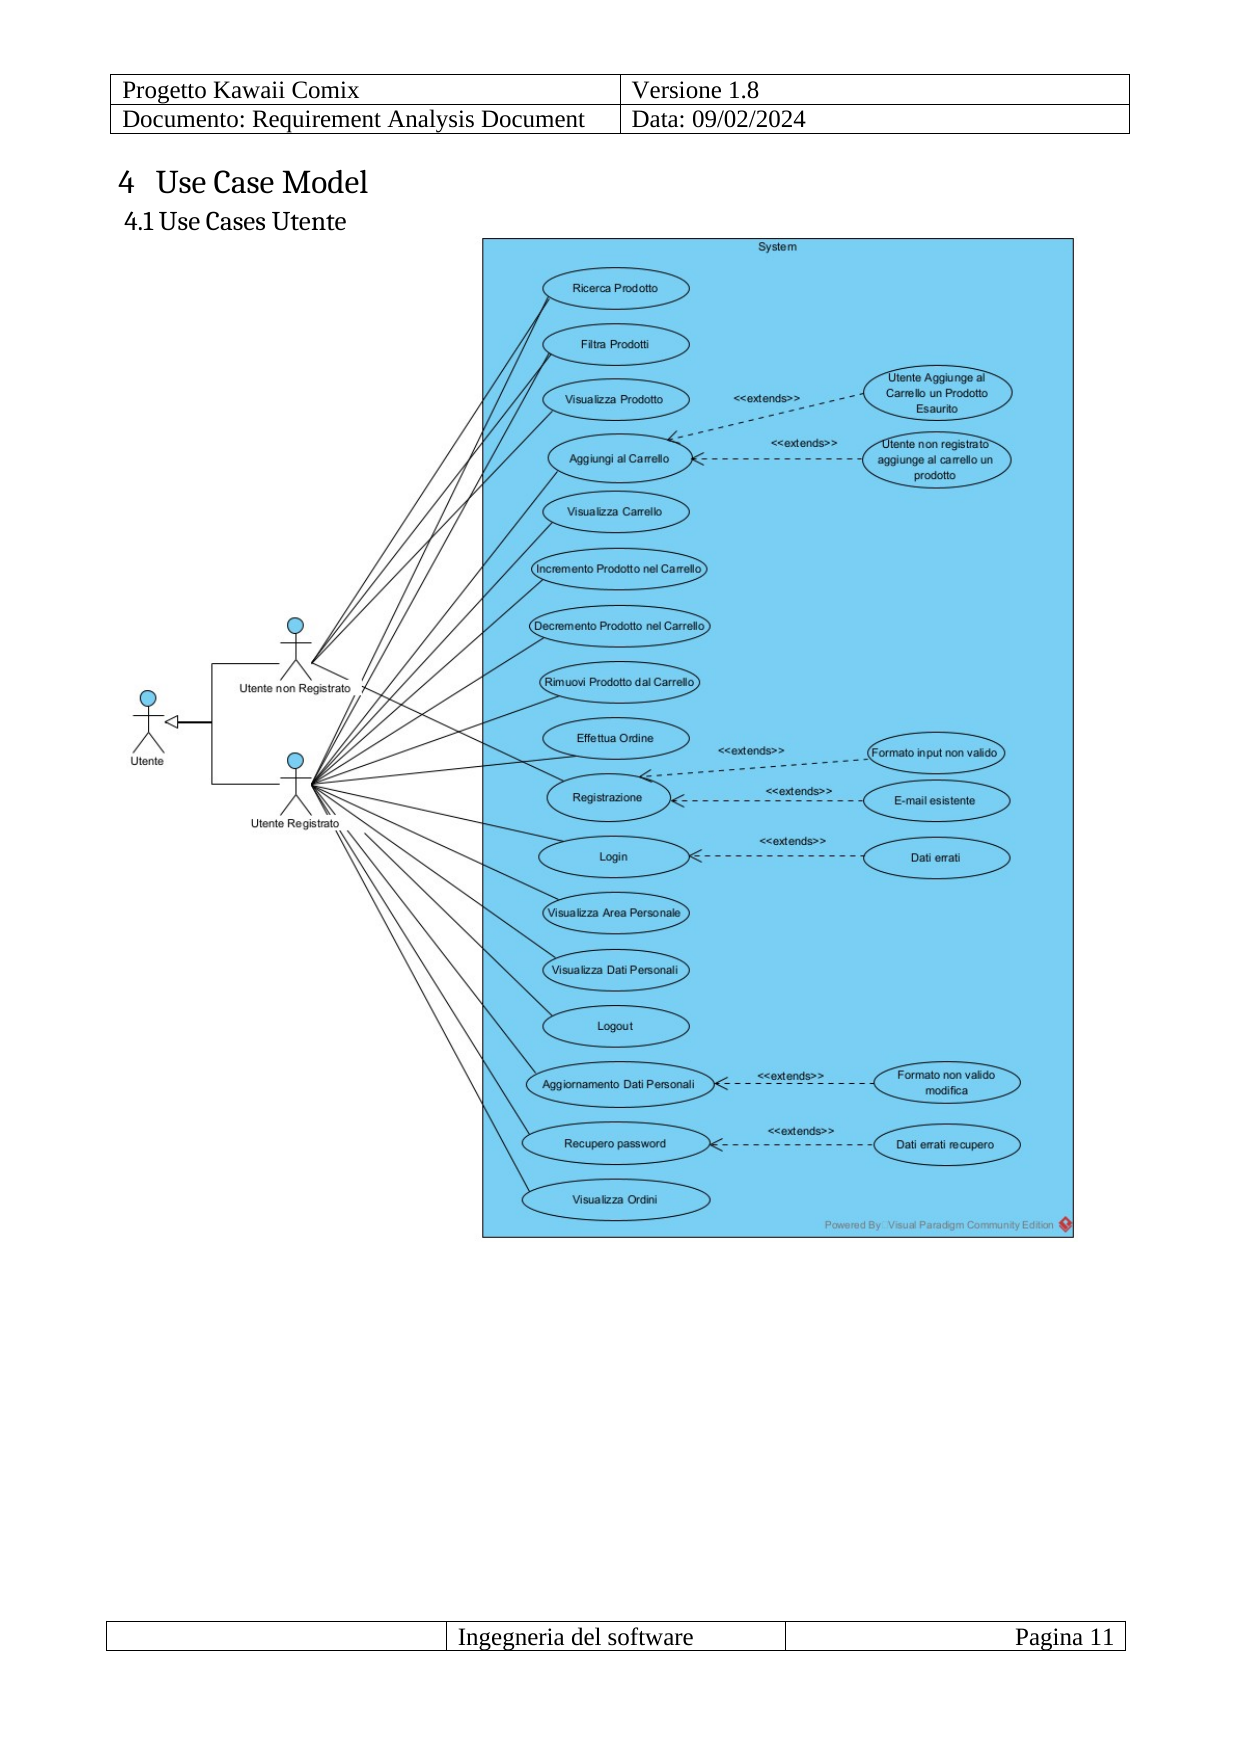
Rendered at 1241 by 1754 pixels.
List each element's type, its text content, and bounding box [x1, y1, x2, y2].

subtitle Use Case Model [118, 163, 1122, 201]
subtitle 4.1 Use Cases Utente [118, 206, 1122, 237]
picture [118, 236, 1078, 1242]
